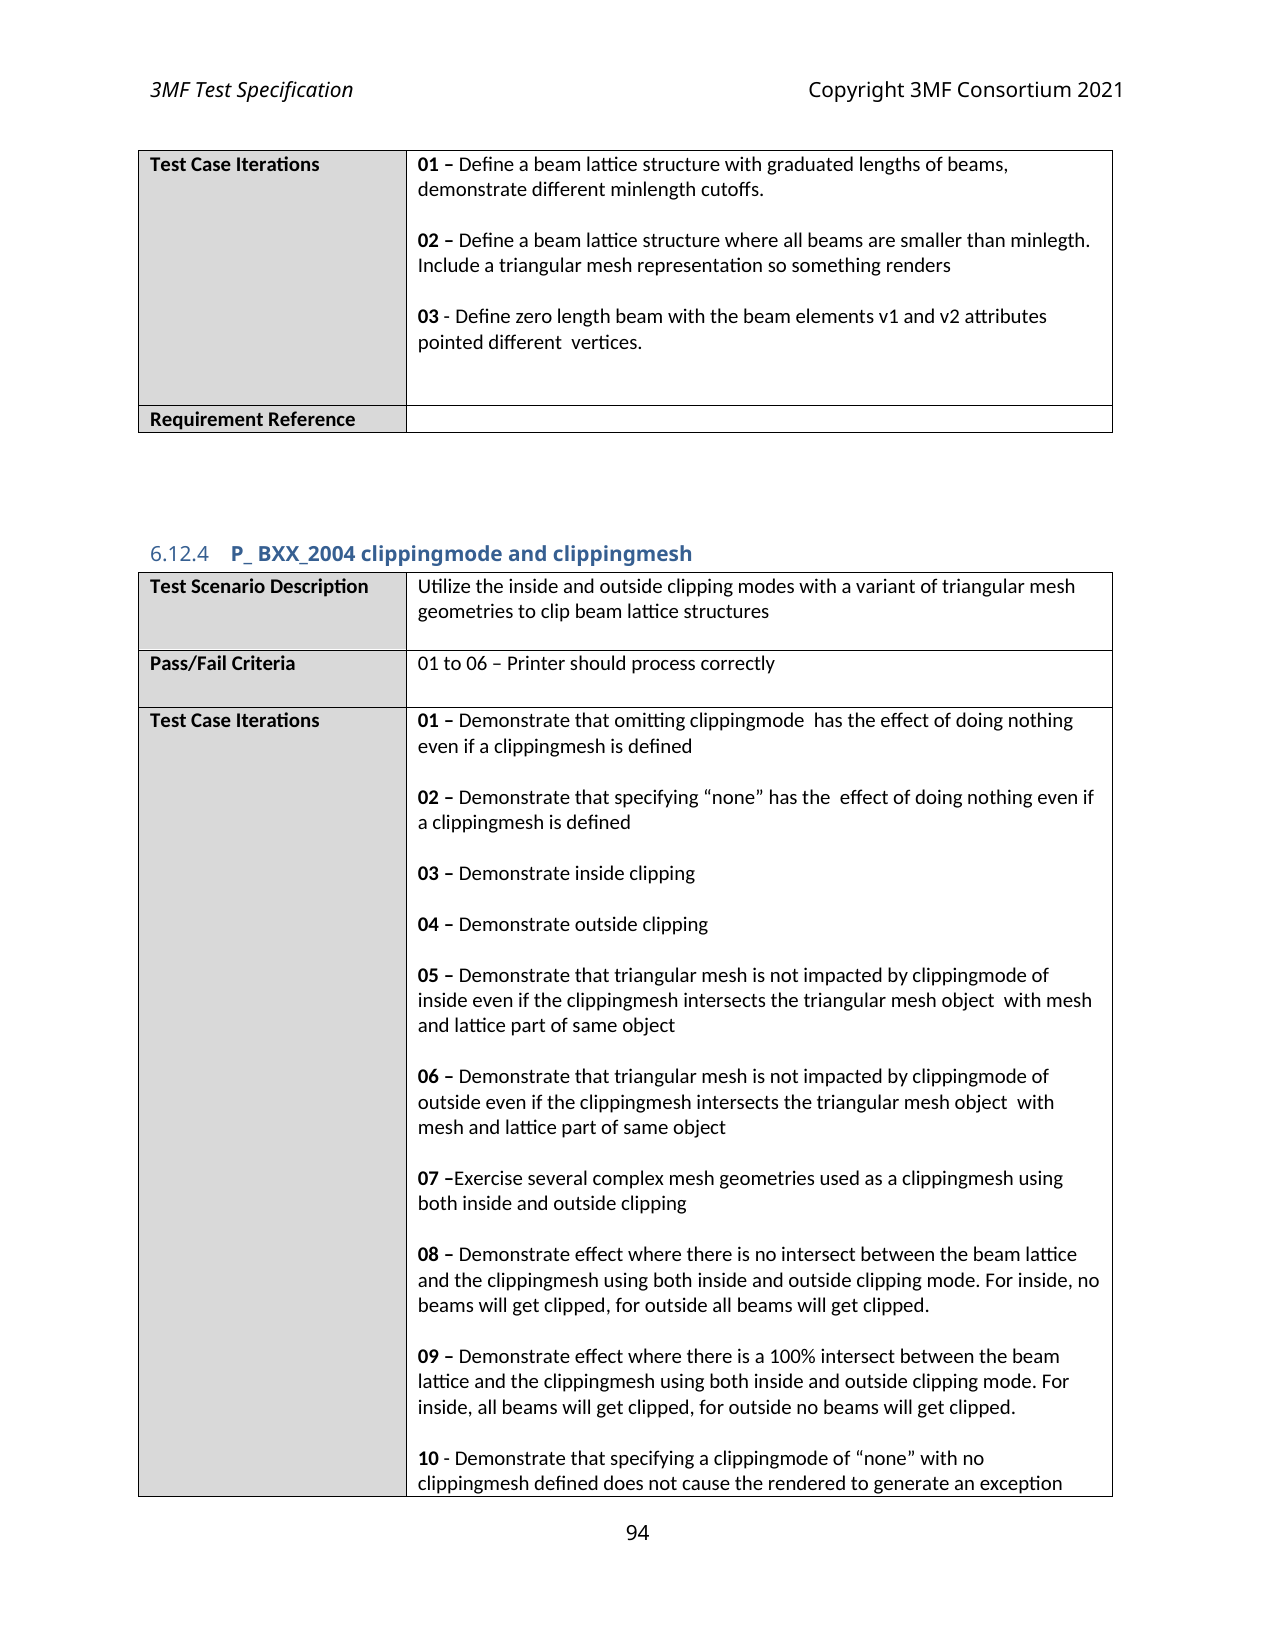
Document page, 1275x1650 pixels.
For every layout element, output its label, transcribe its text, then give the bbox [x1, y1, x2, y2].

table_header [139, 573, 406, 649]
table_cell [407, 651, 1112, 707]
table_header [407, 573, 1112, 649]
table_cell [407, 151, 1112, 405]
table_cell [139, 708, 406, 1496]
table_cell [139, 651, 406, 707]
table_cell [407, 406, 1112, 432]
subtitle P_ BXX_2004 clippingmode and clippingmesh [150, 539, 1125, 568]
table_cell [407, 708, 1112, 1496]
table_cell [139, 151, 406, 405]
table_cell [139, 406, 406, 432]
